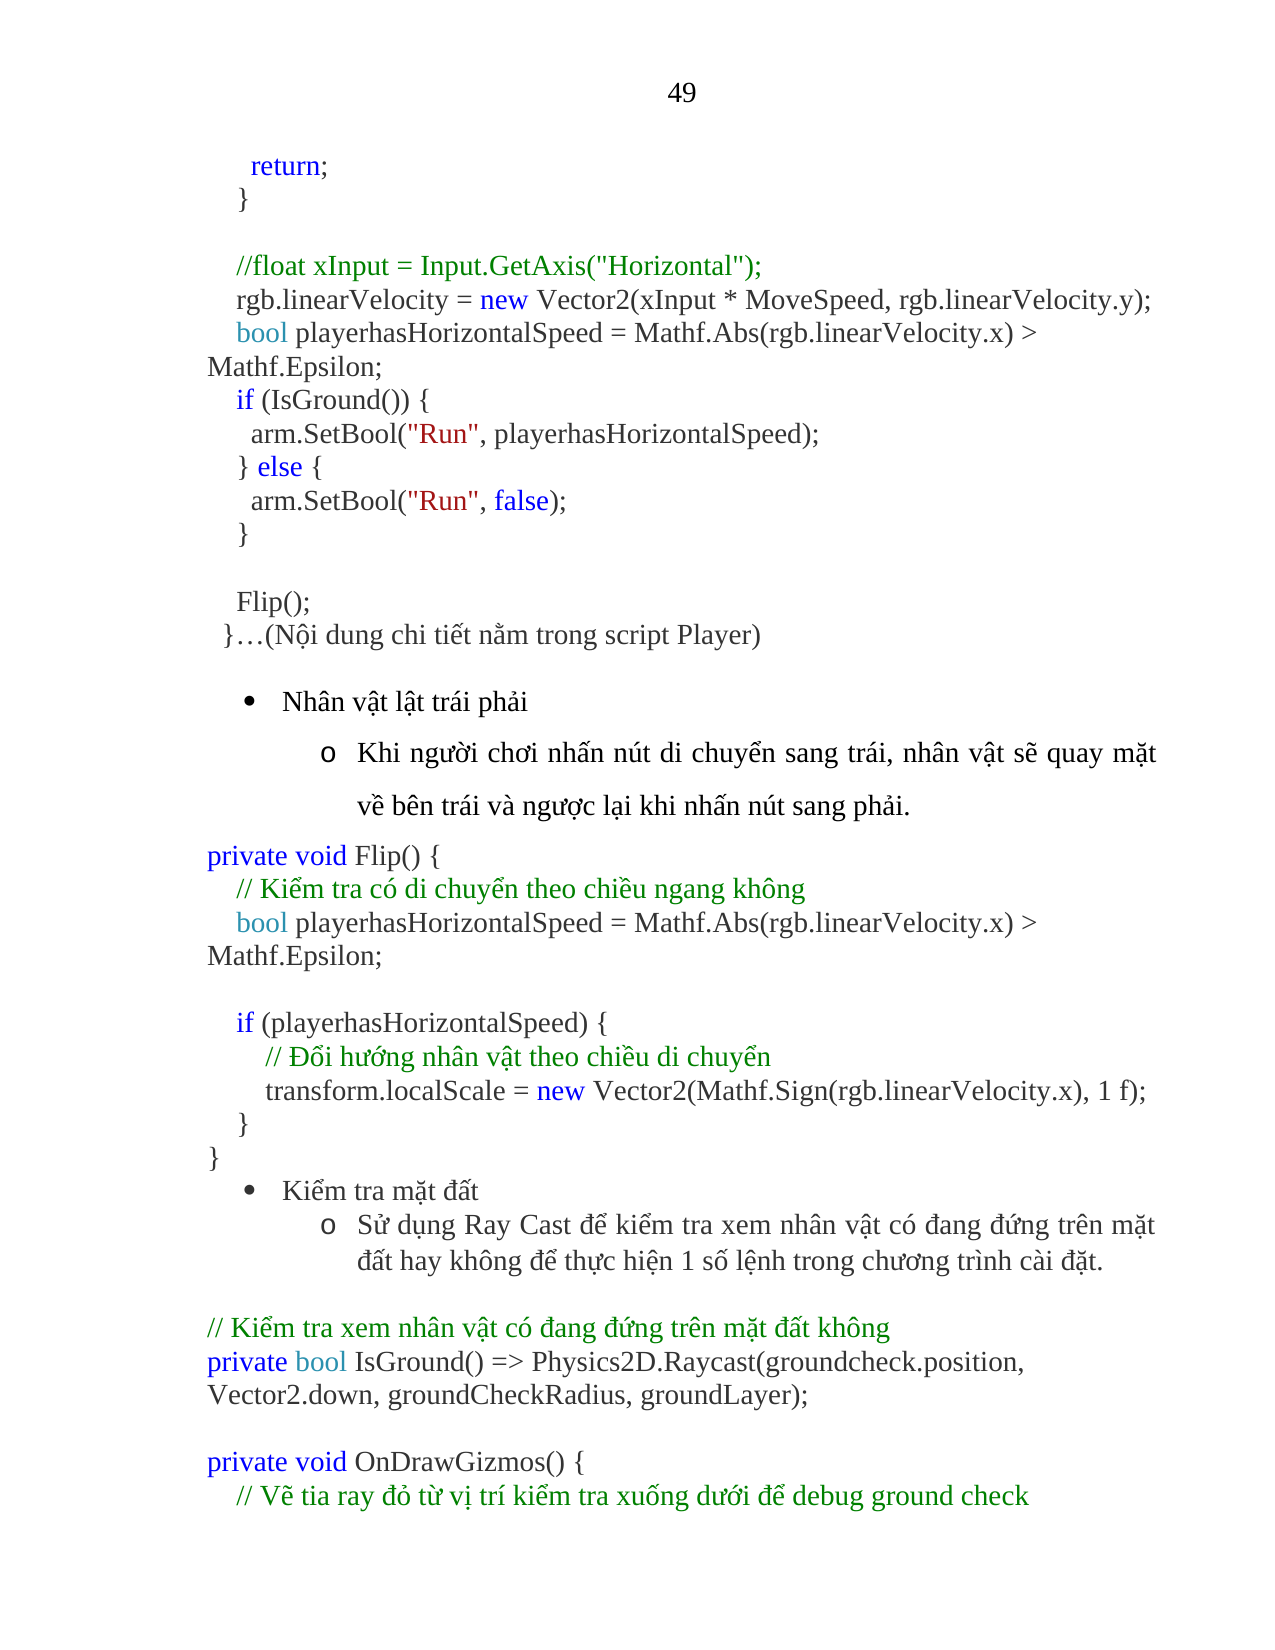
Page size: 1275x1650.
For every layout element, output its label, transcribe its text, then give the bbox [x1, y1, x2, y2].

text // Kiểm tra xem nhân vật có đang đứng trên mặt đất không [207, 1310, 1157, 1344]
text Flip(); [207, 584, 1157, 617]
text arm.SetBool("Run", false); [207, 483, 1157, 517]
text }…(Nội dung chi tiết nằm trong script Player) [207, 617, 1157, 651]
text transform.localScale = new Vector2(Mathf.Sign(rgb.linearVelocity.x), 1 f); [207, 1073, 1157, 1106]
list Khi người chơi nhấn nút di chuyển sang trái, nhân vật sẽ quay mặt về bên trái và ngược lại khi nhấn nút sang phải. [319, 735, 1157, 821]
text rgb.linearVelocity = new Vector2(xInput * MoveSpeed, rgb.linearVelocity.y); [207, 282, 1157, 315]
text arm.SetBool("Run", playerhasHorizontalSpeed); [207, 416, 1157, 449]
text // Vẽ tia ray đỏ từ vị trí kiểm tra xuống dưới để debug ground check [207, 1478, 1157, 1511]
text bool playerhasHorizontalSpeed = Mathf.Abs(rgb.linearVelocity.x) > Mathf.Epsilon; [207, 905, 1157, 972]
text } else { [207, 449, 1157, 483]
text //float xInput = Input.GetAxis("Horizontal"); [207, 248, 1157, 282]
text bool playerhasHorizontalSpeed = Mathf.Abs(rgb.linearVelocity.x) > Mathf.Epsilon; [207, 315, 1157, 382]
text // Kiểm tra có di chuyển theo chiều ngang không [207, 871, 1157, 905]
text if (playerhasHorizontalSpeed) { [207, 1006, 1157, 1039]
text // Đổi hướng nhân vật theo chiều di chuyển [207, 1039, 1157, 1073]
text return; [207, 148, 1157, 181]
text } [207, 1106, 1157, 1140]
text } [207, 517, 1157, 550]
text private void OnDrawGizmos() { [207, 1444, 1157, 1478]
text private void Flip() { [207, 838, 1157, 871]
list Kiểm tra mặt đất [244, 1173, 1157, 1207]
list Sử dụng Ray Cast để kiểm tra xem nhân vật có đang đứng trên mặt đất hay không để thực hiện 1 số lệnh trong chương trình cài đặt. [319, 1207, 1157, 1277]
text } [207, 1140, 1157, 1173]
text private bool IsGround() => Physics2D.Raycast(groundcheck.position, Vector2.down, groundCheckRadius, groundLayer); [207, 1344, 1157, 1411]
list Nhân vật lật trái phải [244, 684, 1157, 718]
text } [207, 181, 1157, 215]
text if (IsGround()) { [207, 382, 1157, 416]
